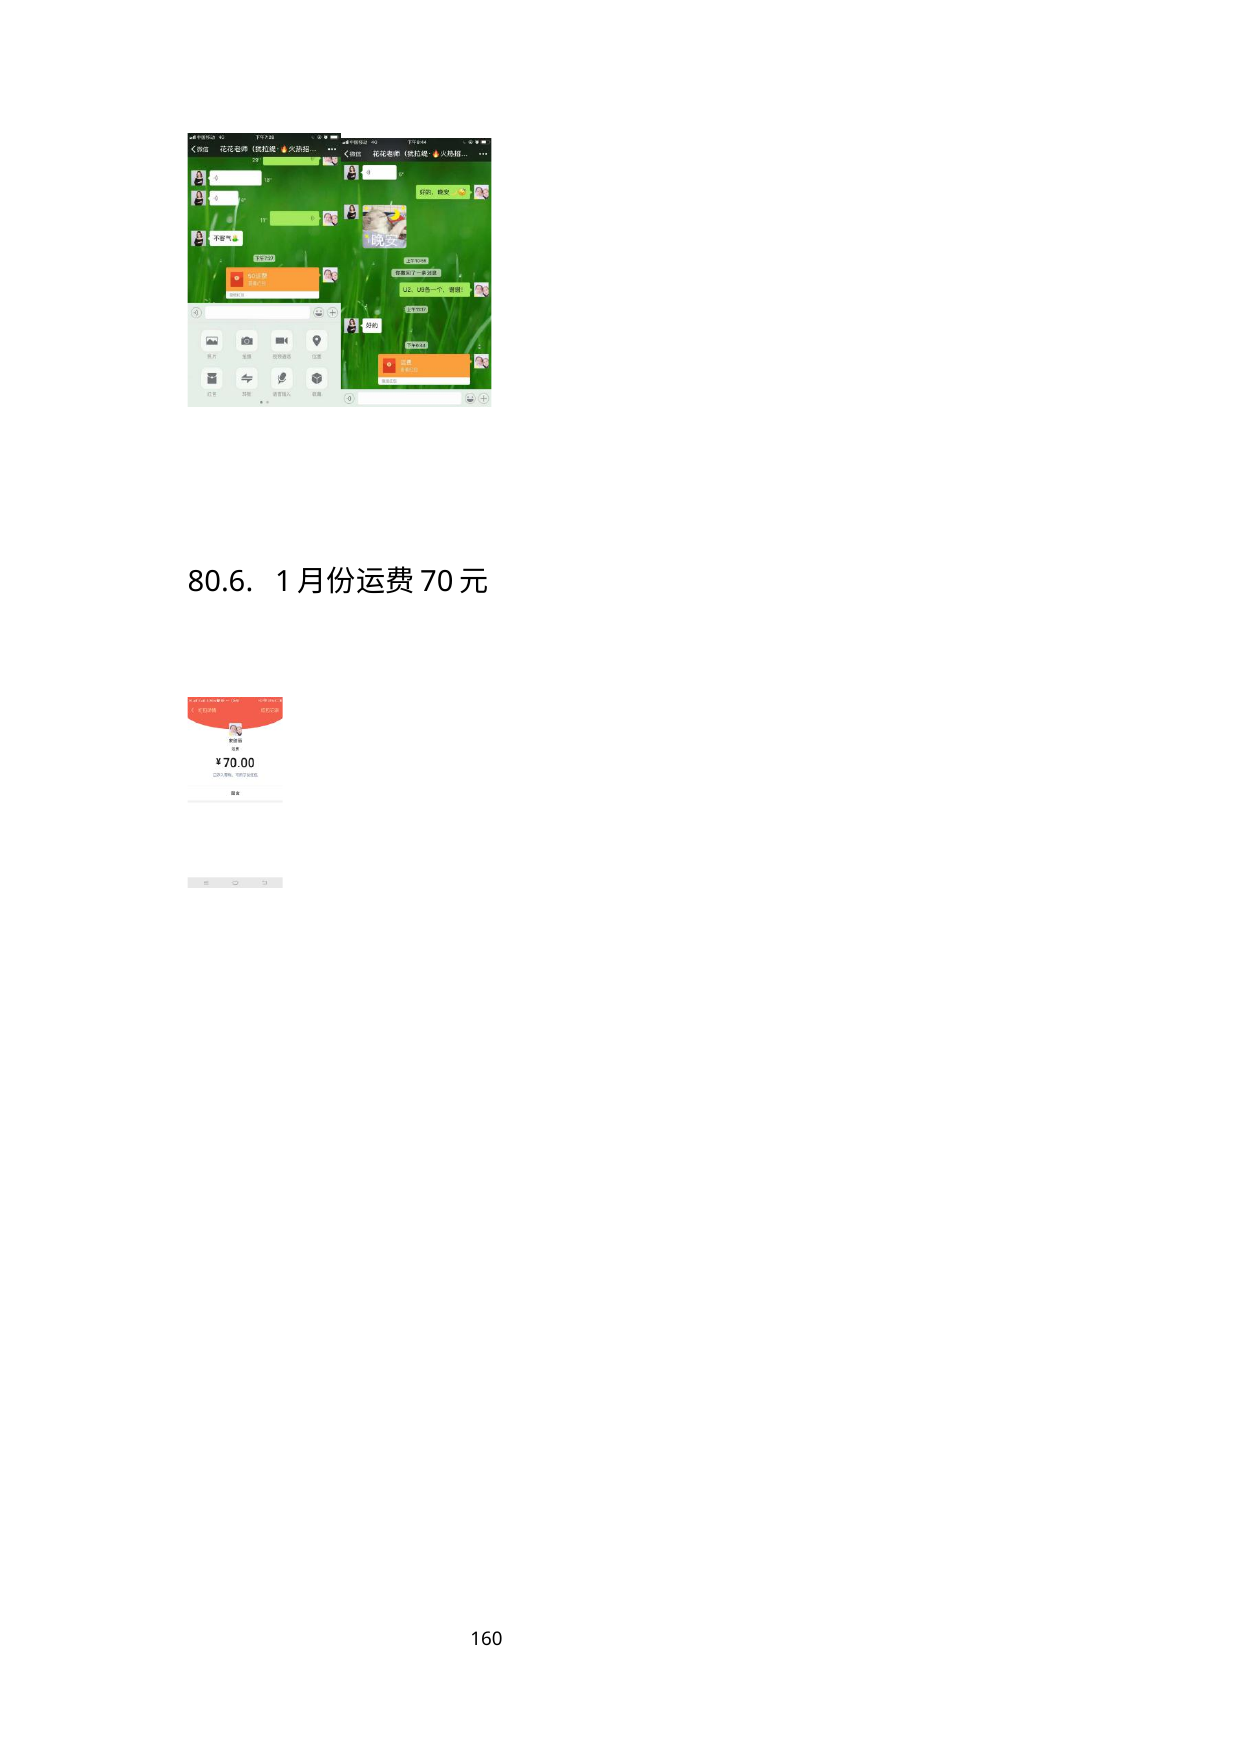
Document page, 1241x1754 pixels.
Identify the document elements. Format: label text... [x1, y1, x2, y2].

subtitle 1月份运费70元 [187, 547, 1053, 612]
picture [187, 697, 283, 888]
picture [187, 133, 492, 407]
